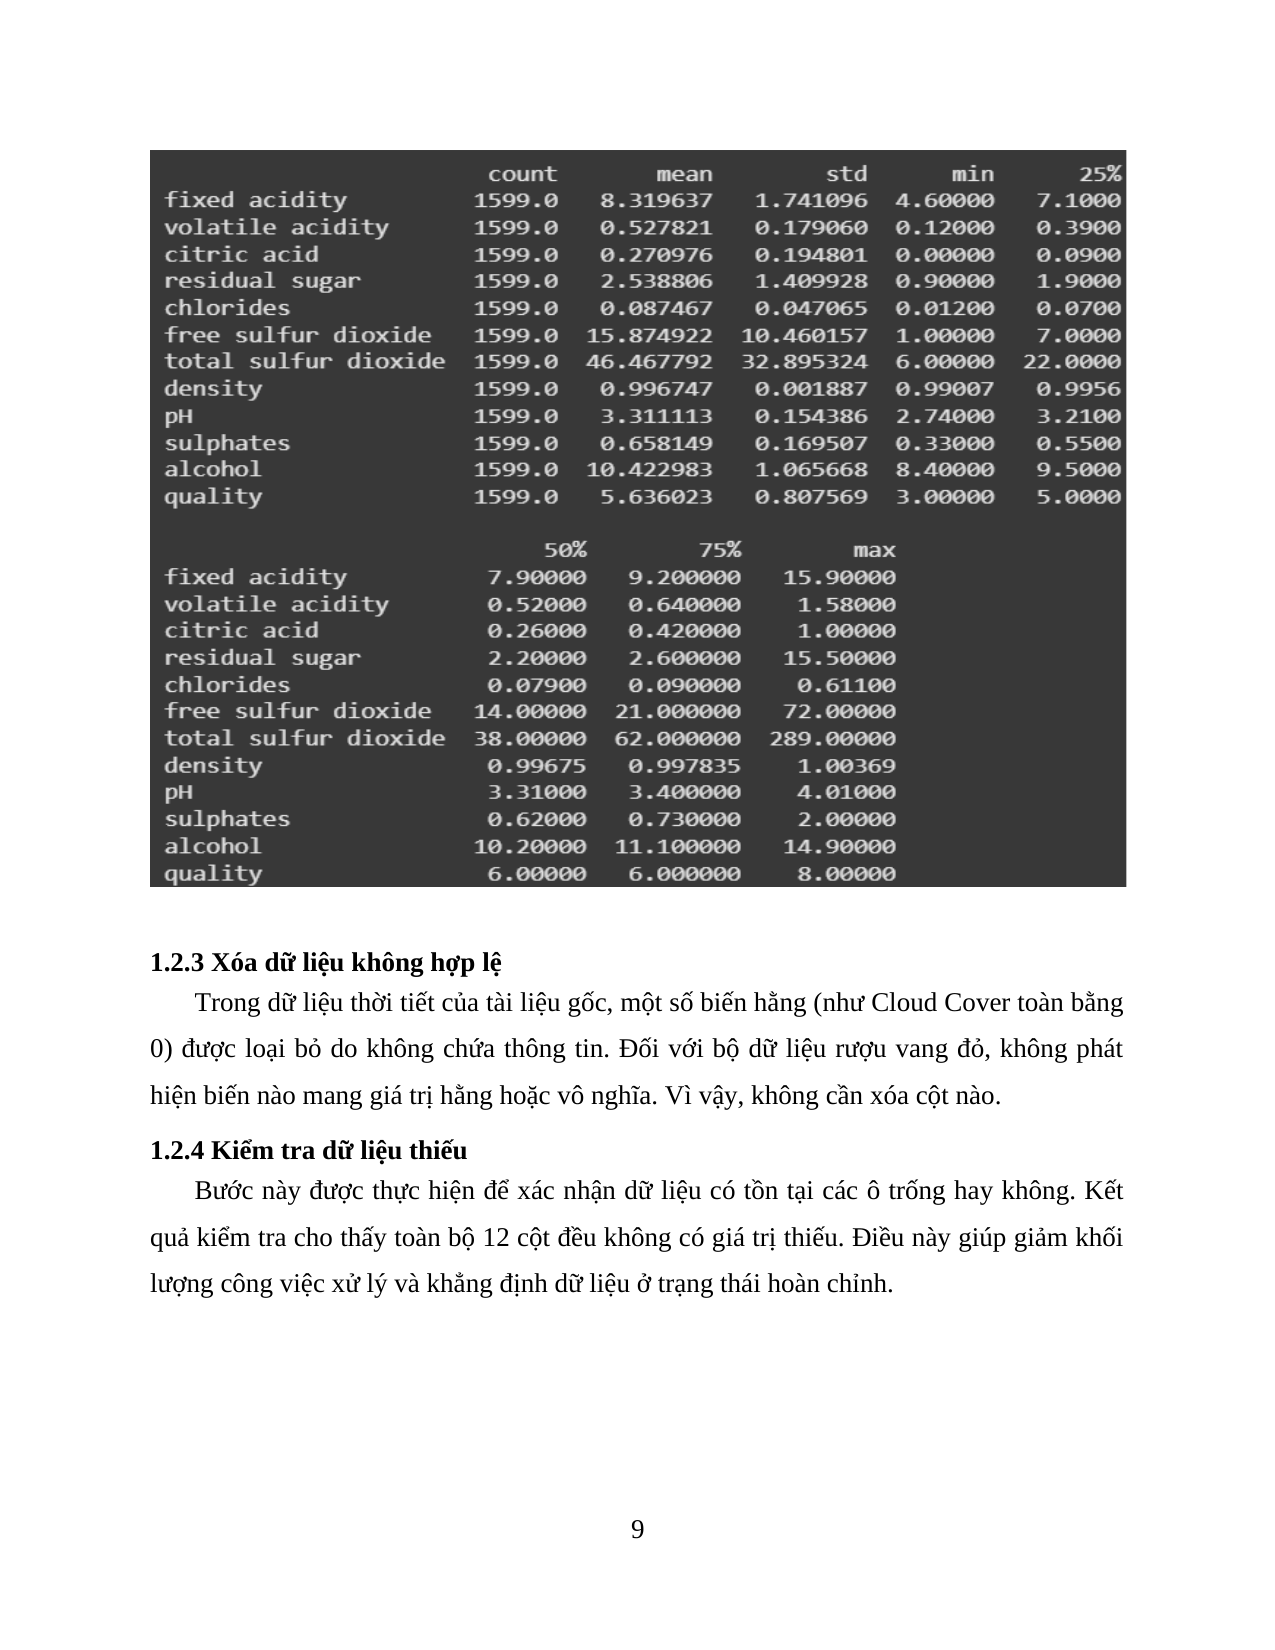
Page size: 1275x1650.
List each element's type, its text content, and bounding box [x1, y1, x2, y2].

picture [150, 150, 1127, 887]
subtitle 1.2.4 Kiểm tra dữ liệu thiếu [150, 1134, 1125, 1165]
text Bước này được thực hiện để xác nhận dữ liệu có tồn tại các ô trống hay không. Kết quả kiểm tra cho thấy toàn bộ 12 cột đều không có giá trị thiếu. Điều này giúp giảm khối lượng công việc xử lý và khẳng định dữ liệu ở trạng thái hoàn chỉnh. [150, 1174, 1125, 1298]
subtitle 1.2.3 Xóa dữ liệu không hợp lệ [150, 946, 1125, 977]
text Trong dữ liệu thời tiết của tài liệu gốc, một số biến hằng (như Cloud Cover toàn bằng 0) được loại bỏ do không chứa thông tin. Đối với bộ dữ liệu rượu vang đỏ, không phát hiện biến nào mang giá trị hằng hoặc vô nghĩa. Vì vậy, không cần xóa cột nào. [150, 986, 1125, 1110]
